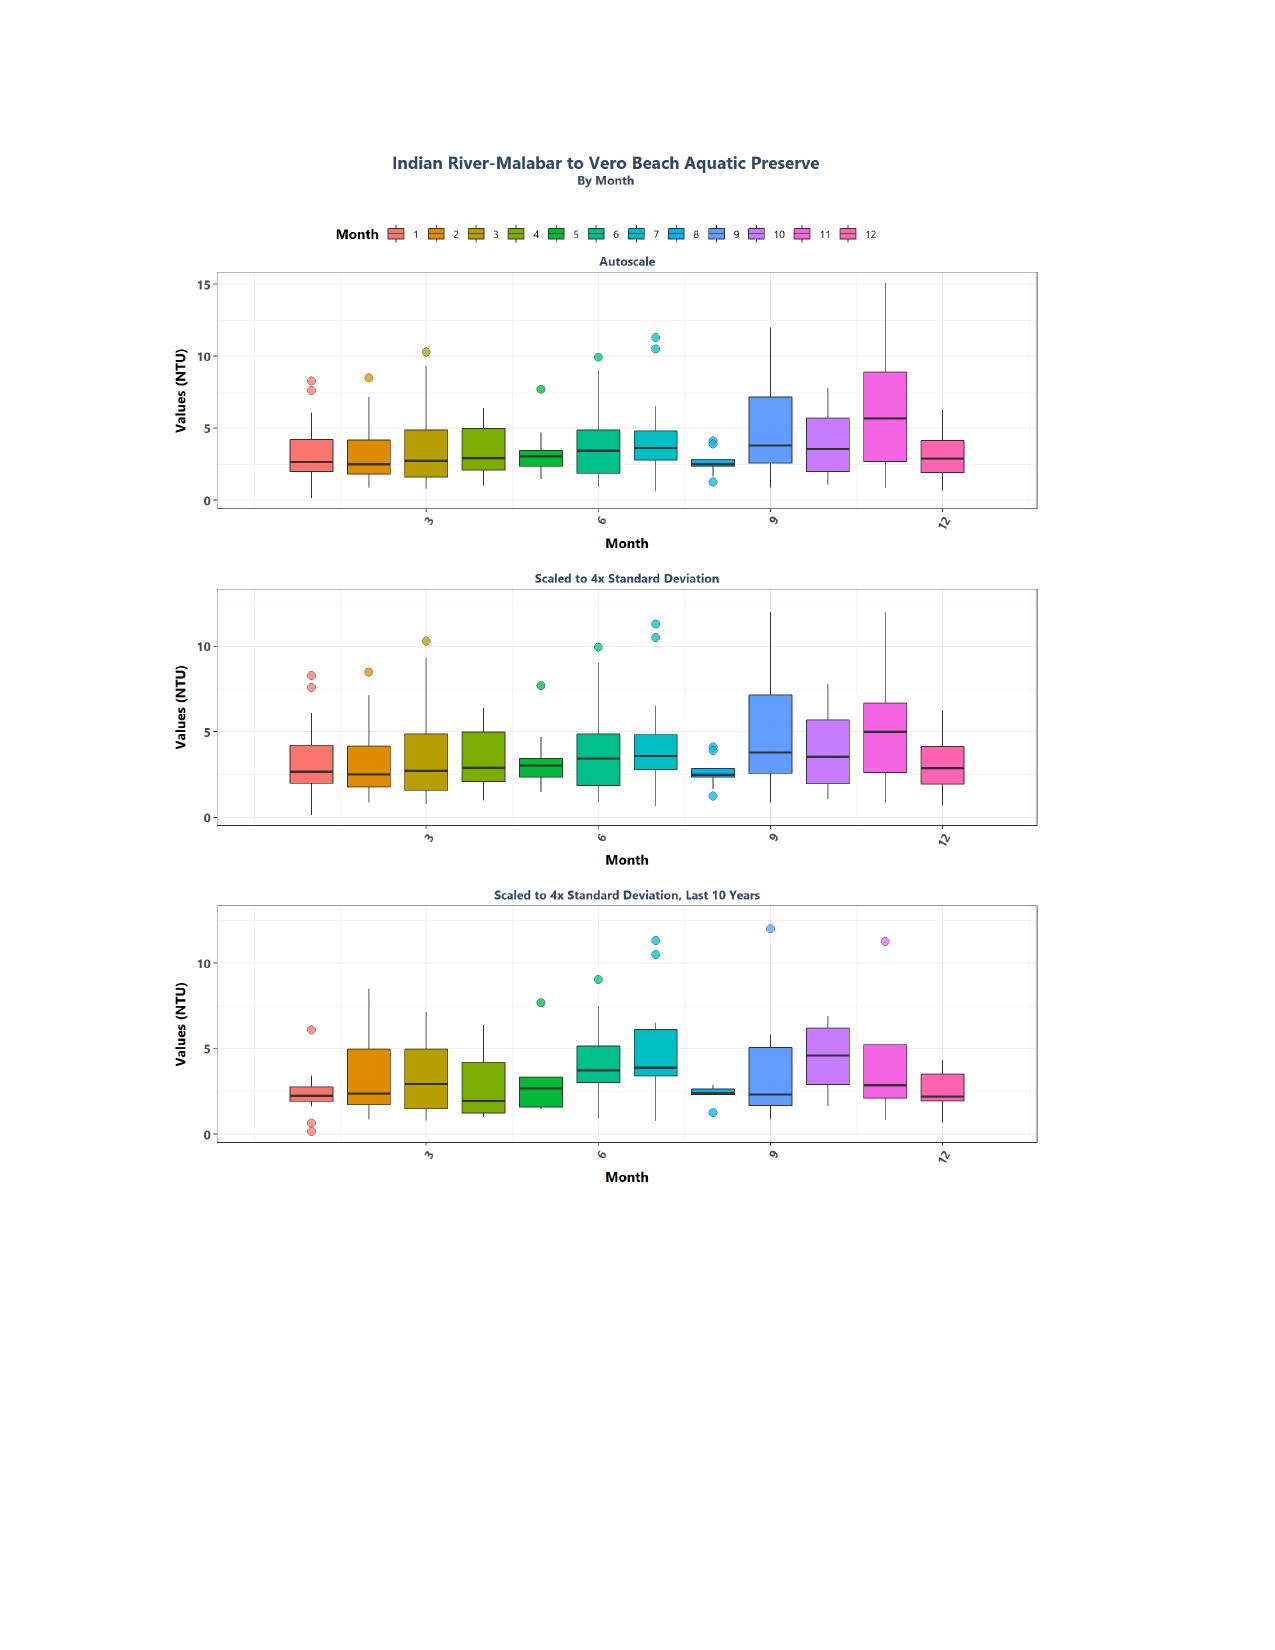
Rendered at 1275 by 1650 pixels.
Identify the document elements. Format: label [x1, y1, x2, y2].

picture [168, 150, 1044, 1200]
